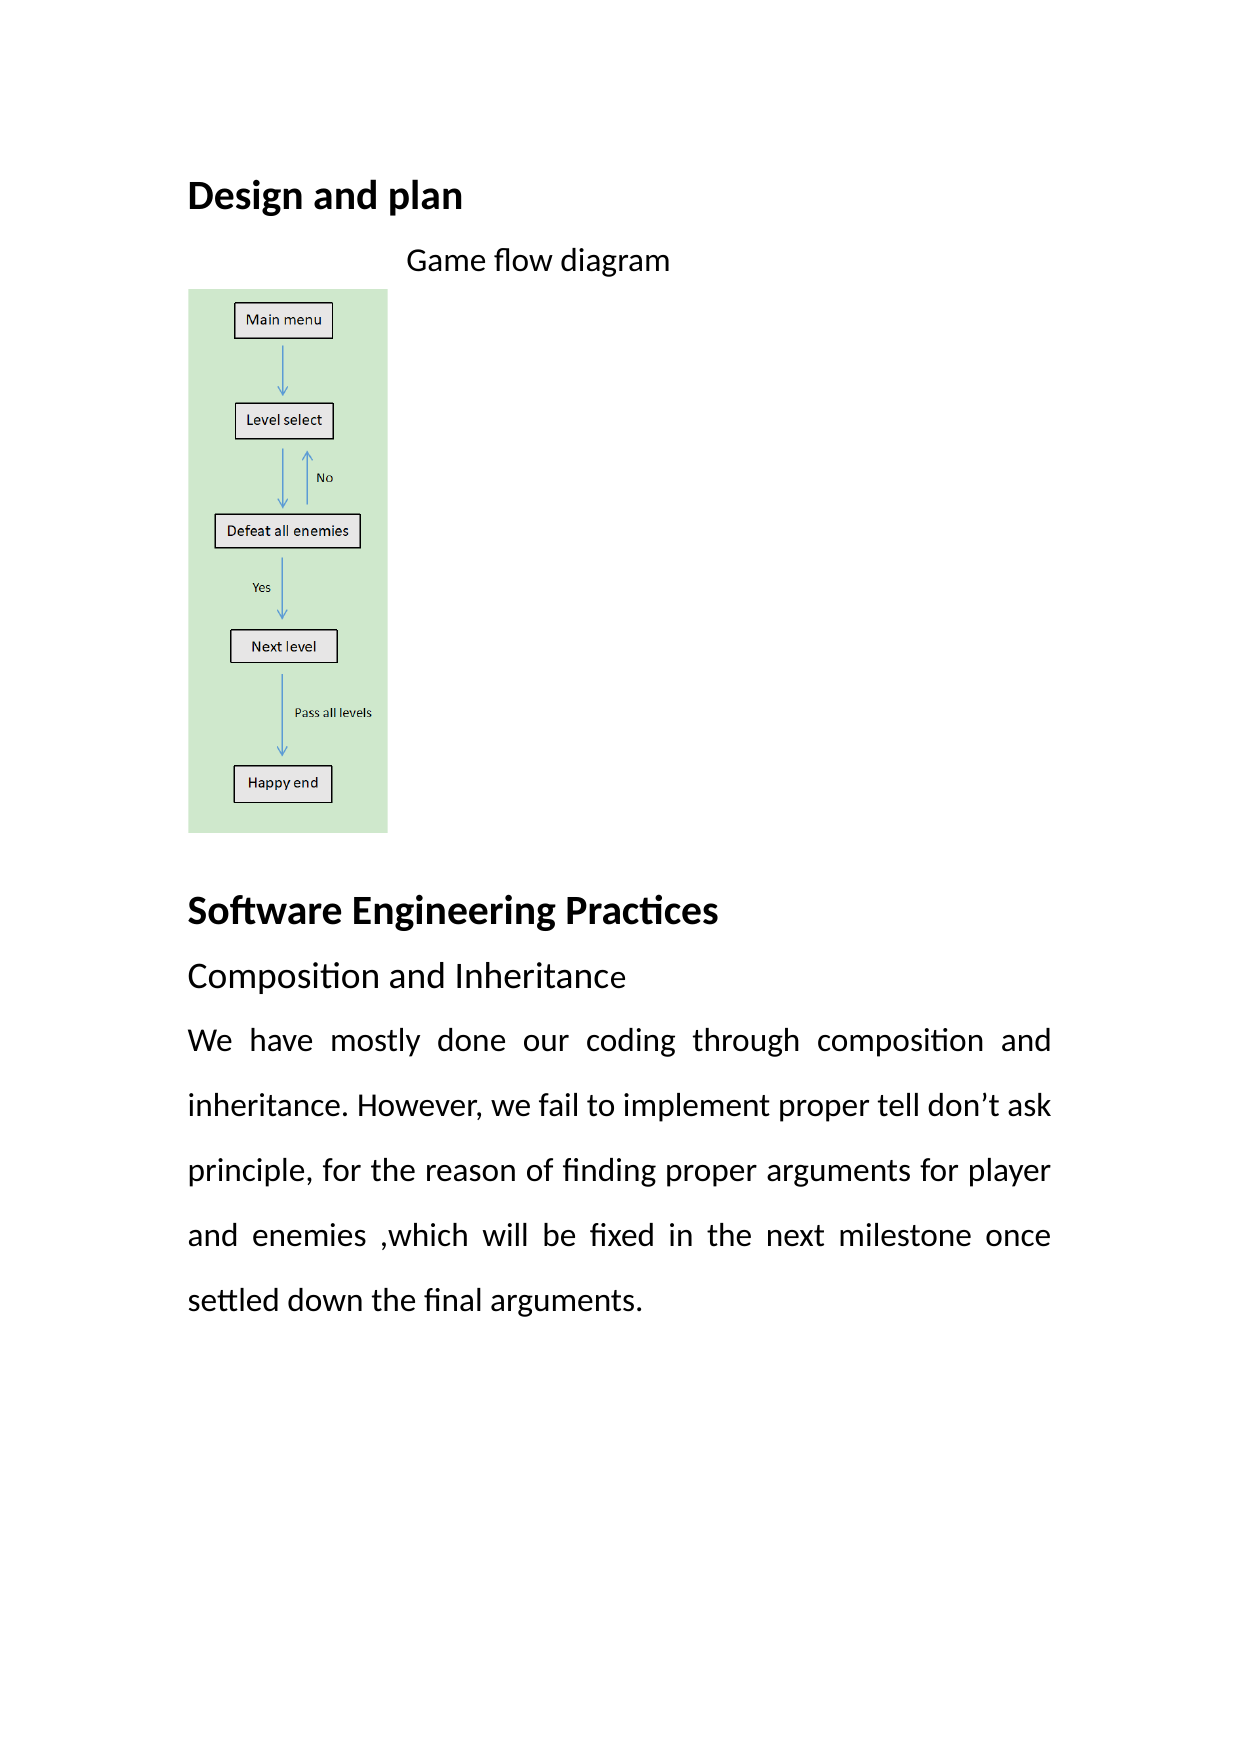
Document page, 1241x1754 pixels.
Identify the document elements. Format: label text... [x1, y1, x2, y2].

text Design and plan [187, 162, 1053, 227]
text Software Engineering Practices [187, 877, 1053, 942]
picture [187, 289, 388, 830]
text Game flow diagram [187, 227, 1053, 292]
text Composition and Inheritance [187, 942, 1053, 1007]
text We have mostly done our coding through composition and inheritance. However, we fail to implement proper tell don’t ask principle, for the reason of finding proper arguments for player and enemies ,which will be fixed in the next milestone once settled down the final arguments. [187, 1007, 1053, 1332]
